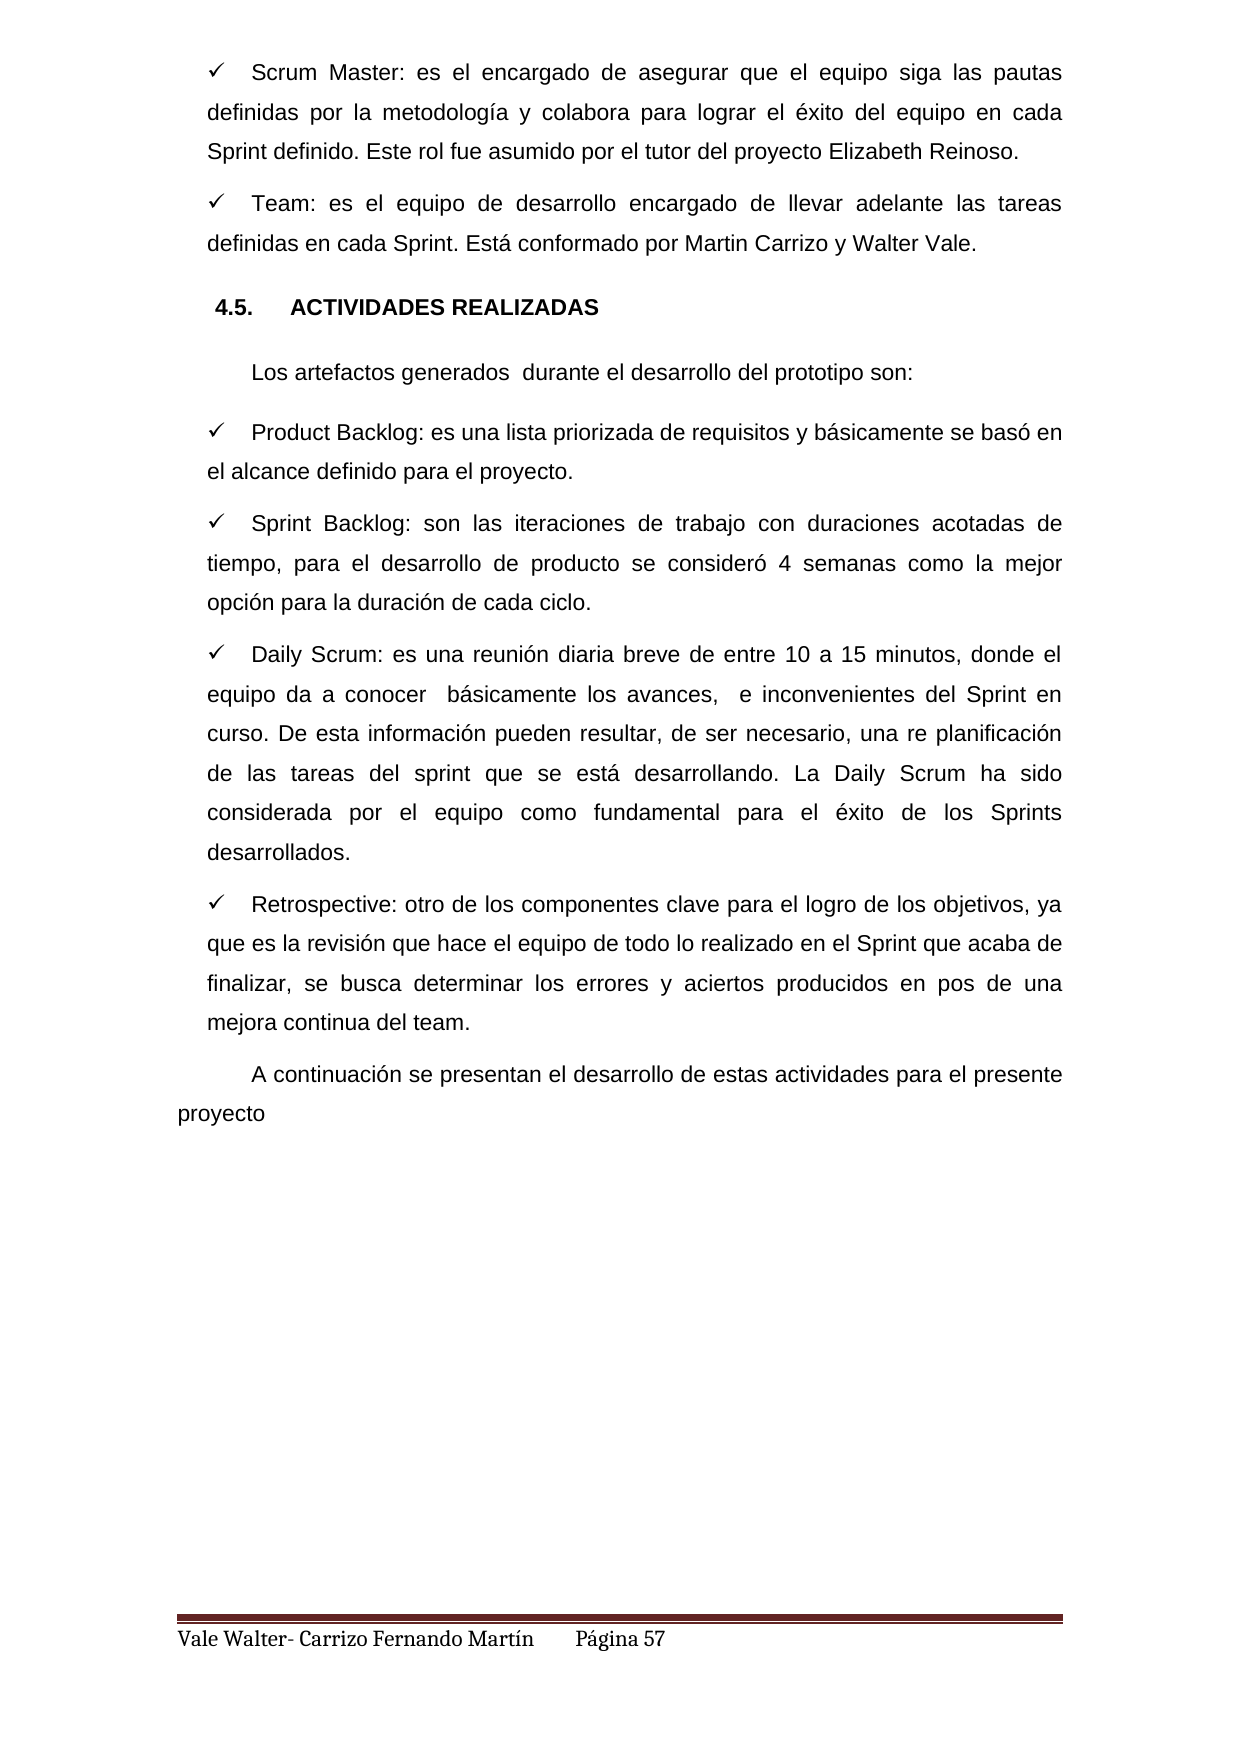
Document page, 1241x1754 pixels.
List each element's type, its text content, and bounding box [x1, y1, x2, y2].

list Team: es el equipo de desarrollo encargado de llevar adelante las tareas definidas en cada Sprint. Está conformado por Martin Carrizo y Walter Vale. [207, 190, 1063, 256]
text Los artefactos generados durante el desarrollo del prototipo son: [177, 358, 1063, 385]
list Actividades realizadas [215, 294, 1063, 320]
text A continuación se presentan el desarrollo de estas actividades para el presente proyecto [177, 1061, 1063, 1127]
list Sprint Backlog: son las iteraciones de trabajo con duraciones acotadas de tiempo, para el desarrollo de producto se consideró 4 semanas como la mejor opción para la duración de cada ciclo. [207, 510, 1063, 616]
list Retrospective: otro de los componentes clave para el logro de los objetivos, ya que es la revisión que hace el equipo de todo lo realizado en el Sprint que acaba de finalizar, se busca determinar los errores y aciertos producidos en pos de una mejora continua del team. [207, 891, 1063, 1035]
list Scrum Master: es el encargado de asegurar que el equipo siga las pautas definidas por la metodología y colabora para lograr el éxito del equipo en cada Sprint definido. Este rol fue asumido por el tutor del proyecto Elizabeth Reinoso. [207, 59, 1063, 164]
list Daily Scrum: es una reunión diaria breve de entre 10 a 15 minutos, donde el equipo da a conocer básicamente los avances, e inconvenientes del Sprint en curso. De esta información pueden resultar, de ser necesario, una re planificación de las tareas del sprint que se está desarrollando. La Daily Scrum ha sido considerada por el equipo como fundamental para el éxito de los Sprints desarrollados. [207, 641, 1063, 865]
list Product Backlog: es una lista priorizada de requisitos y básicamente se basó en el alcance definido para el proyecto. [207, 419, 1063, 484]
